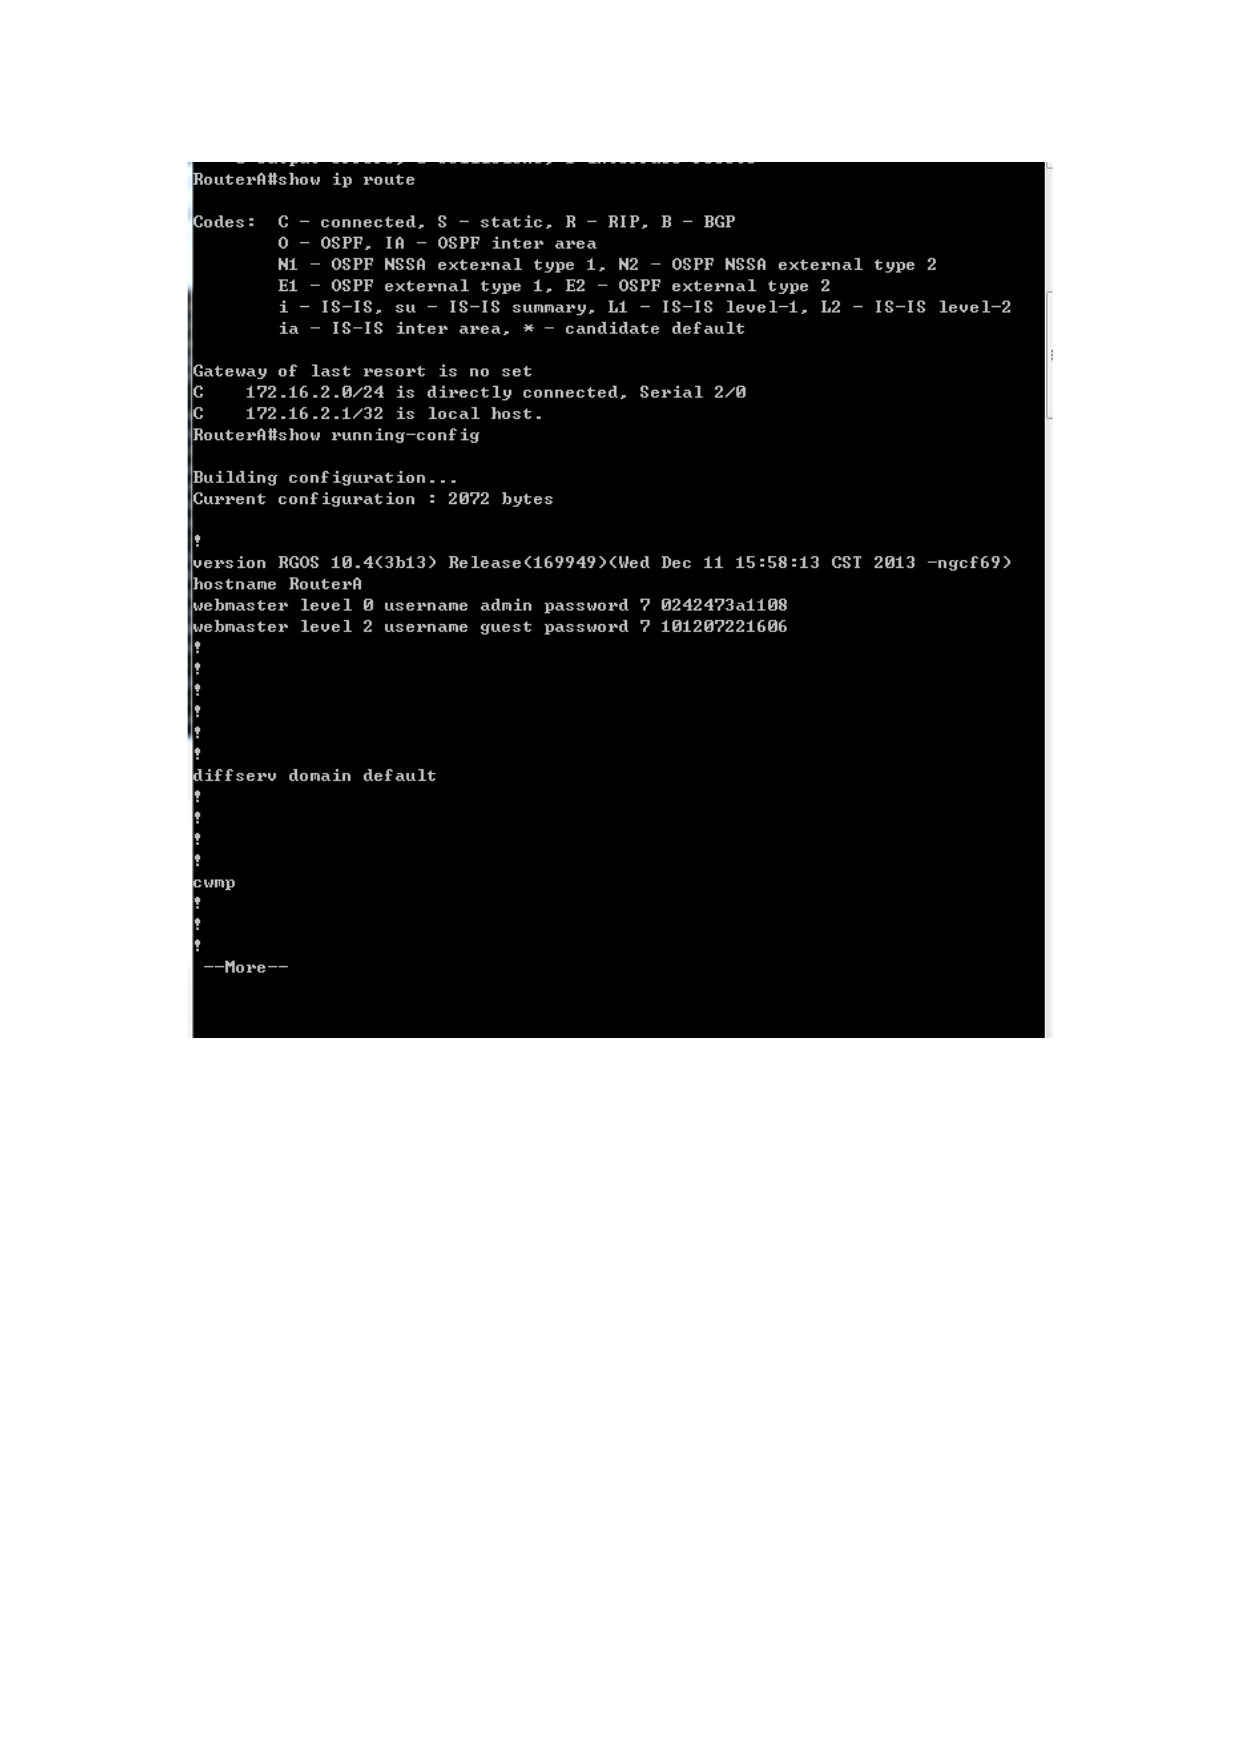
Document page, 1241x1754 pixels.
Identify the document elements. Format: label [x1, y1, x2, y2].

picture [187, 162, 1053, 1038]
